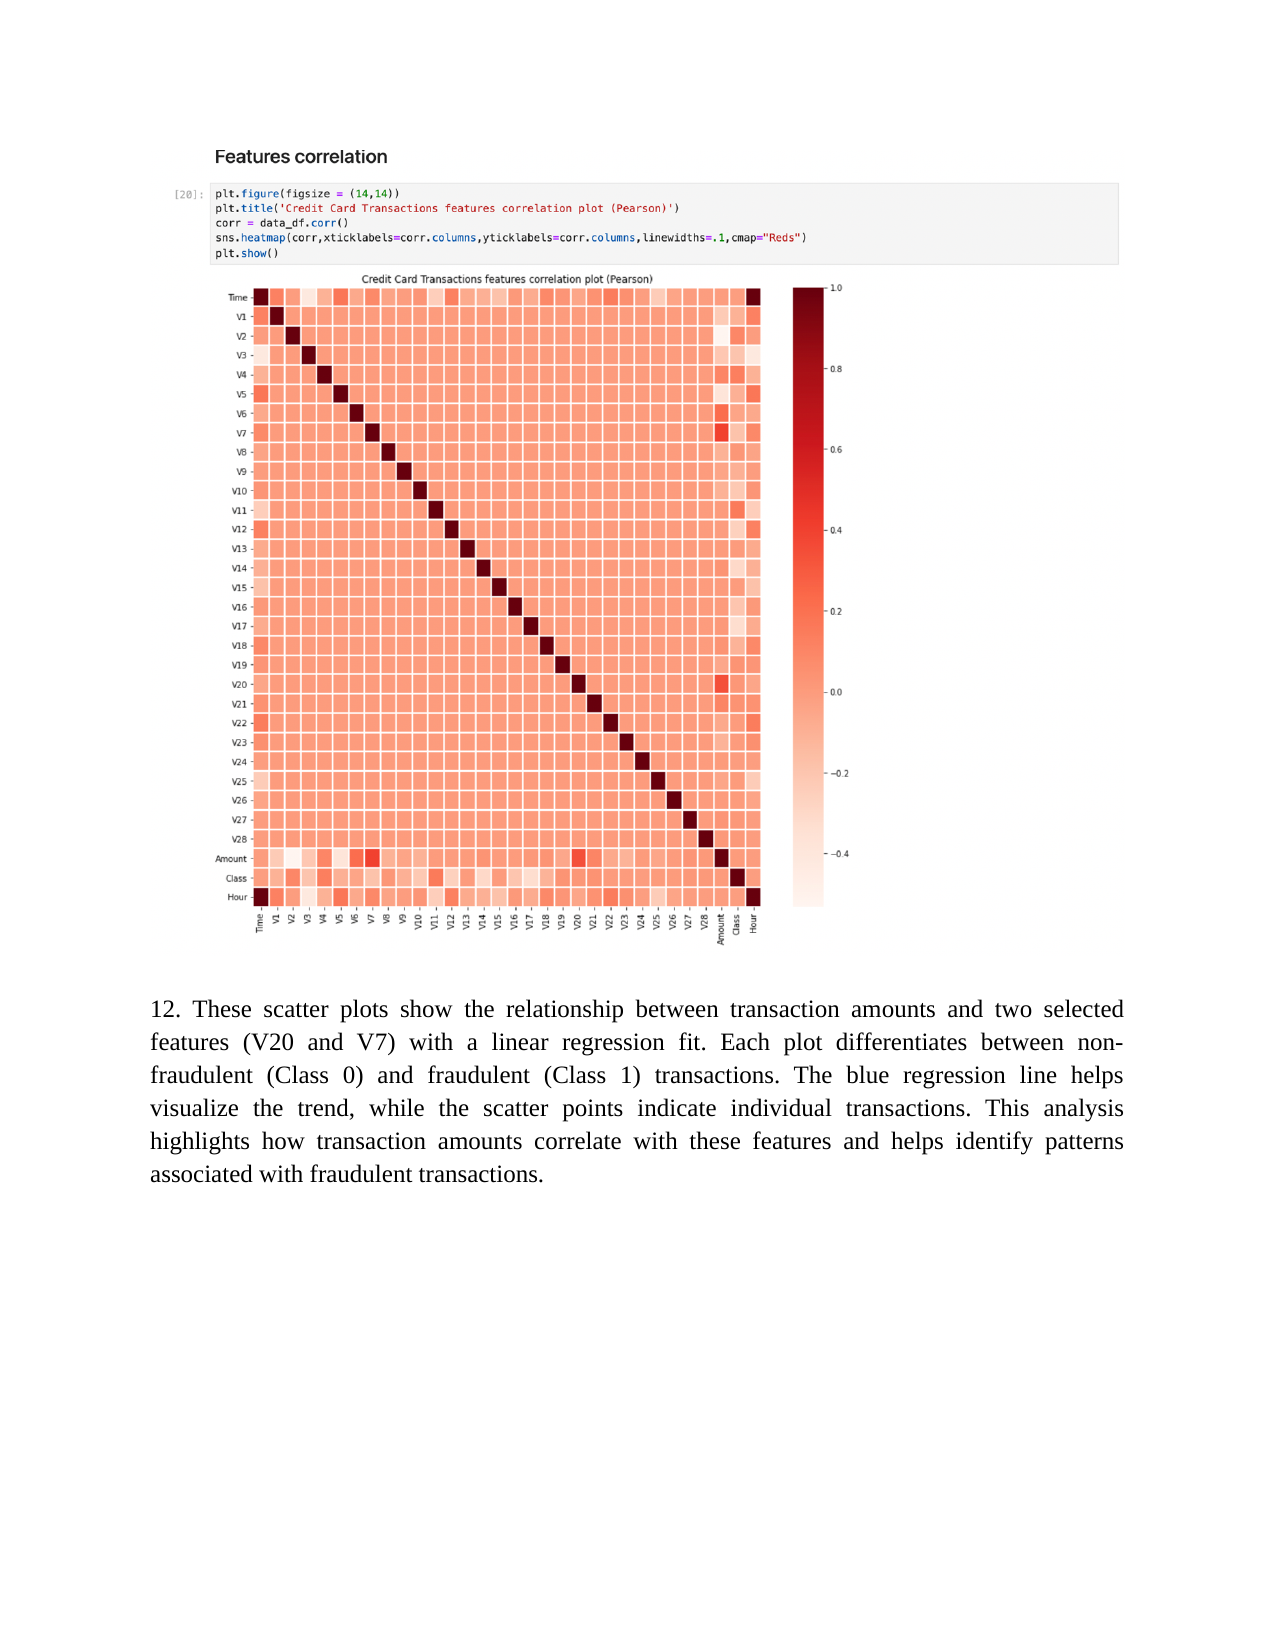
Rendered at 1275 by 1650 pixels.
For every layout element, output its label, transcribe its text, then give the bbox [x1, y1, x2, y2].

text 12. These scatter plots show the relationship between transaction amounts and two selected features (V20 and V7) with a linear regression fit. Each plot differentiates between non-fraudulent (Class 0) and fraudulent (Class 1) transactions. The blue regression line helps visualize the trend, while the scatter points indicate individual transactions. This analysis highlights how transaction amounts correlate with these features and helps identify patterns associated with fraudulent transactions. [150, 994, 1125, 1188]
picture [150, 150, 1125, 956]
